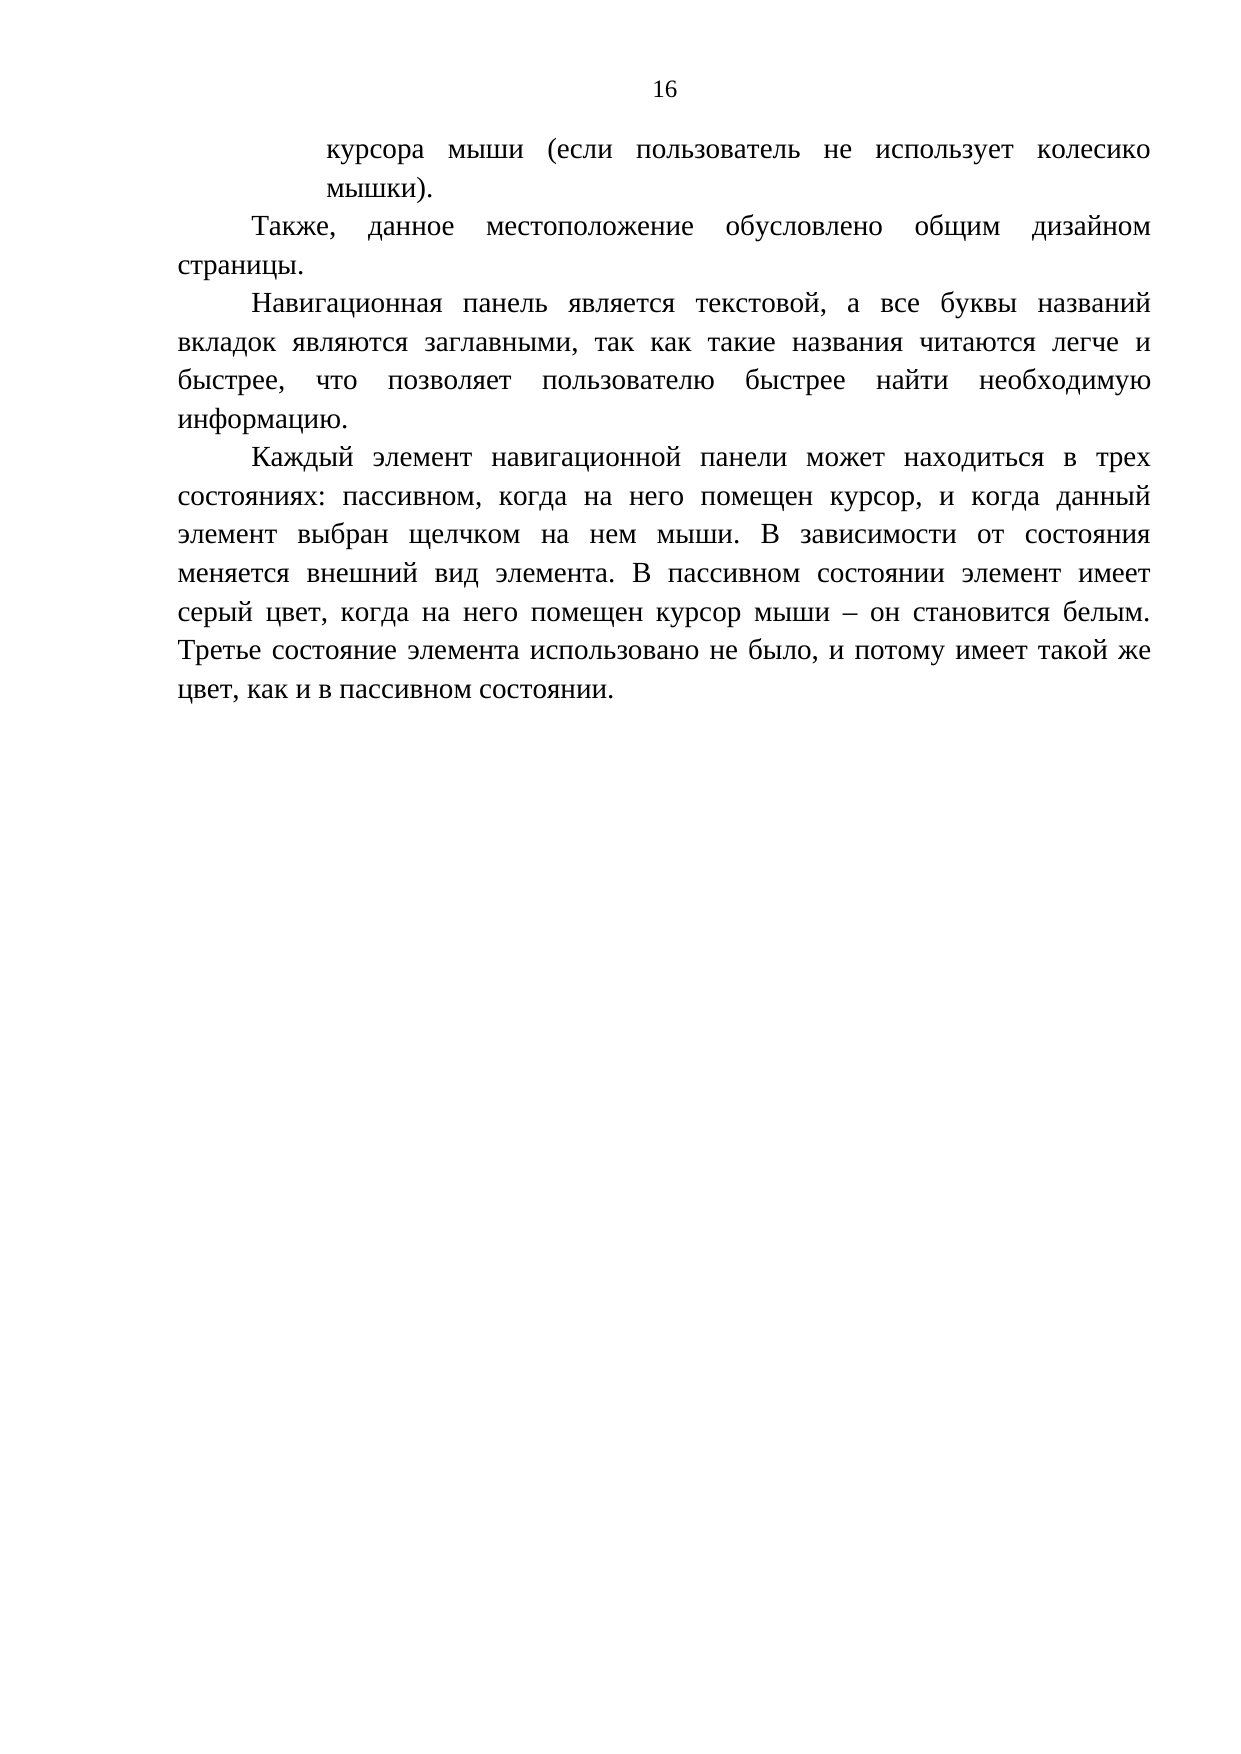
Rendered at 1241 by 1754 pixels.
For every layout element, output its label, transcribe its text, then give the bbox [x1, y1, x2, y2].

text Каждый элемент навигационной панели может находиться в трех состояниях: пассивном, когда на него помещен курсор, и когда данный элемент выбран щелчком на нем мыши. В зависимости от состояния меняется внешний вид элемента. В пассивном состоянии элемент имеет серый цвет, когда на него помещен курсор мыши – он становится белым. Третье состояние элемента использовано не было, и потому имеет такой же цвет, как и в пассивном состоянии. [177, 439, 1152, 704]
text Также, данное местоположение обусловлено общим дизайном страницы. [177, 208, 1152, 280]
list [288, 131, 1152, 203]
text Навигационная панель является текстовой, а все буквы названий вкладок являются заглавными, так как такие названия читаются легче и быстрее, что позволяет пользователю быстрее найти необходимую информацию. [177, 285, 1152, 434]
